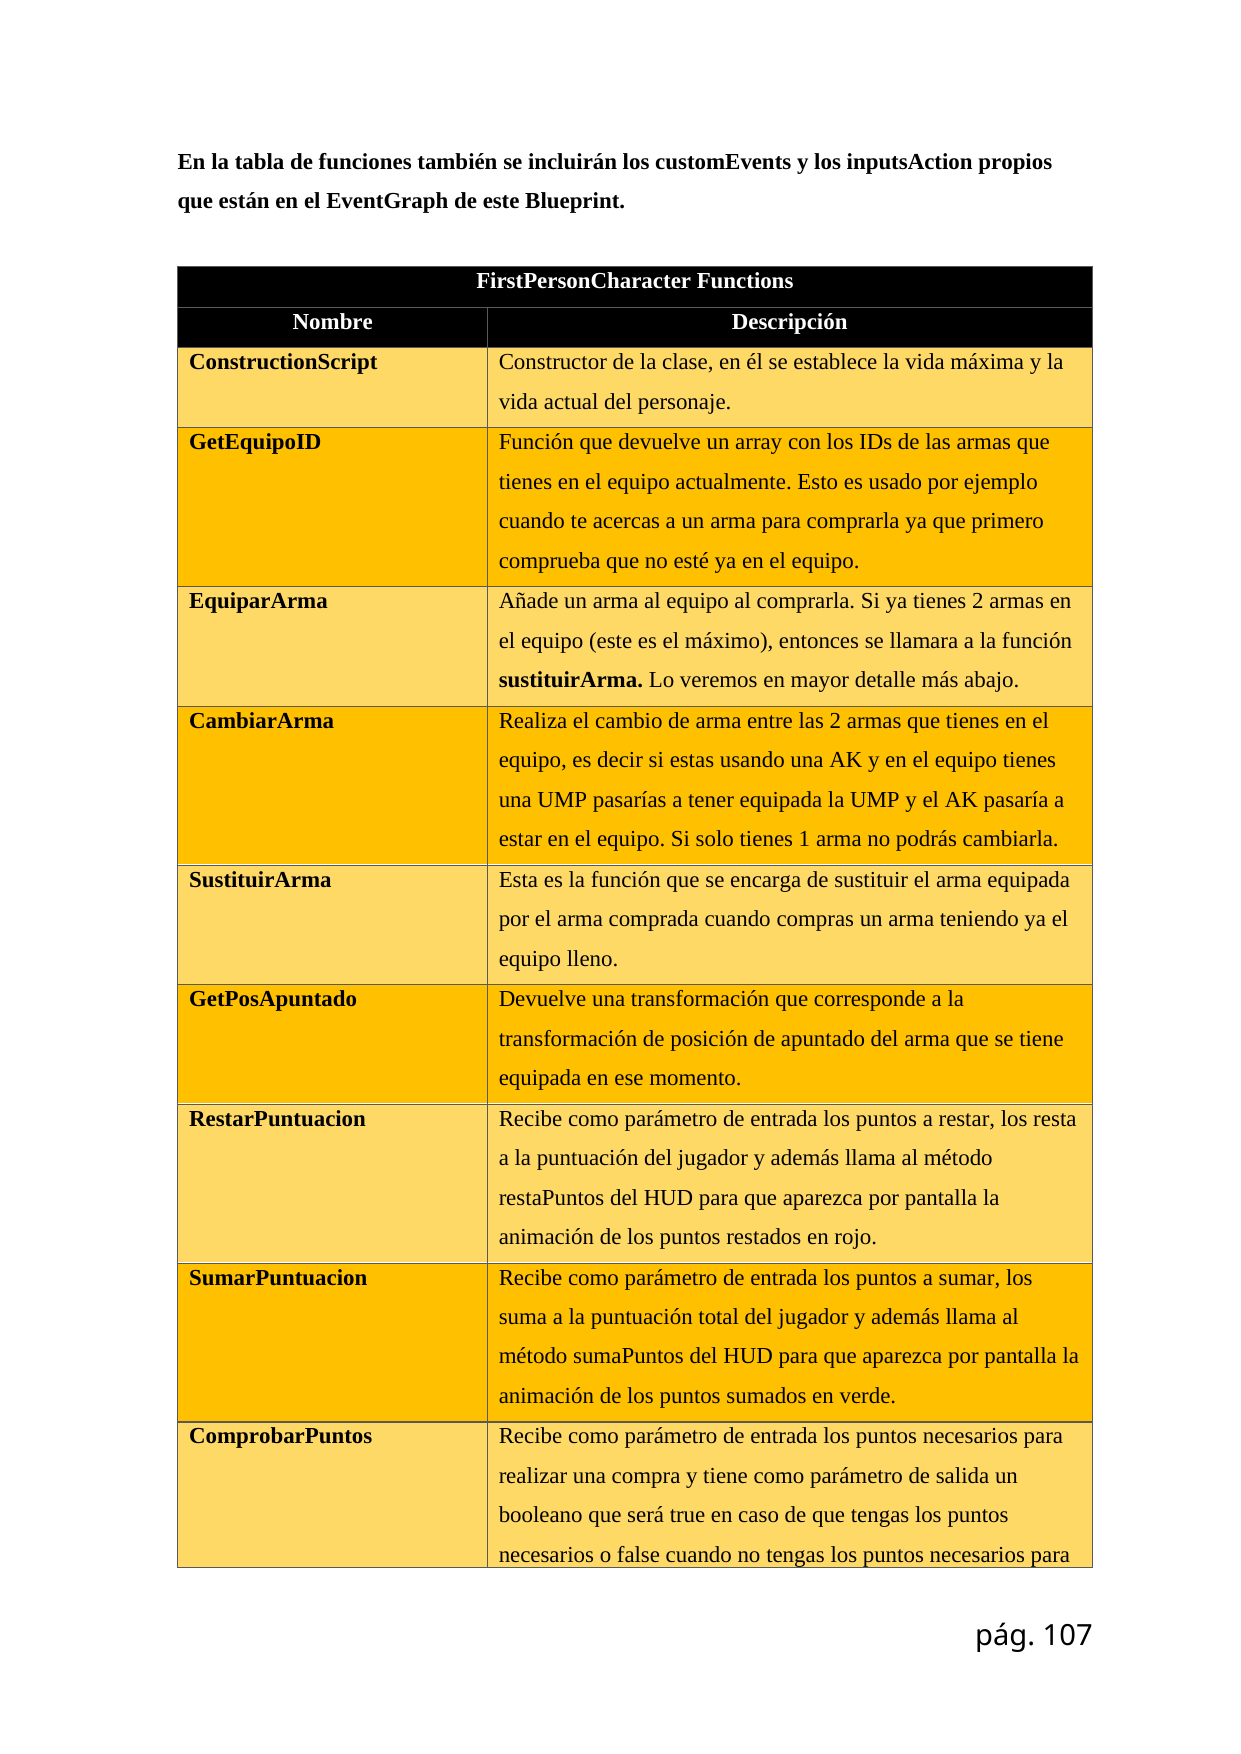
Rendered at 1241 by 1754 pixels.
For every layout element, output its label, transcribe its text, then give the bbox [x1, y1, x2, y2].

text En la tabla de funciones también se incluirán los customEvents y los inputsAction propios que están en el EventGraph de este Blueprint. [177, 148, 1092, 213]
table_cell Esta es la función que se encarga de sustituir el arma equipada por el arma comprada cuando compras un arma teniendo ya el equipo lleno. [488, 866, 1092, 984]
table_cell Nombre [178, 308, 487, 347]
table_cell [488, 1423, 1092, 1567]
table_cell Recibe como parámetro de entrada los puntos a restar, los resta a la puntuación del jugador y además llama al método restaPuntos del HUD para que aparezca por pantalla la animación de los puntos restados en rojo. [488, 1105, 1092, 1262]
table_cell SumarPuntuacion [178, 1264, 487, 1421]
table_cell EquiparArma [178, 587, 487, 706]
table_cell Constructor de la clase, en él se establece la vida máxima y la vida actual del personaje. [488, 348, 1092, 427]
table_cell Realiza el cambio de arma entre las 2 armas que tienes en el equipo, es decir si estas usando una AK y en el equipo tienes una UMP pasarías a tener equipada la UMP y el AK pasaría a estar en el equipo. Si solo tienes 1 arma no podrás cambiarla. [488, 707, 1092, 864]
table_cell GetEquipoID [178, 428, 487, 586]
table_cell ComprobarPuntos [178, 1423, 487, 1567]
table_cell CambiarArma [178, 707, 487, 864]
table_cell ConstructionScript [178, 348, 487, 427]
table_cell Añade un arma al equipo al comprarla. Si ya tienes 2 armas en el equipo (este es el máximo), entonces se llamara a la función sustituirArma. Lo veremos en mayor detalle más abajo. [488, 587, 1092, 706]
table_cell GetPosApuntado [178, 985, 487, 1103]
table_cell SustituirArma [178, 866, 487, 984]
table_cell RestarPuntuacion [178, 1105, 487, 1262]
table_cell Función que devuelve un array con los IDs de las armas que tienes en el equipo actualmente. Esto es usado por ejemplo cuando te acercas a un arma para comprarla ya que primero comprueba que no esté ya en el equipo. [488, 428, 1092, 586]
table_cell Recibe como parámetro de entrada los puntos a sumar, los suma a la puntuación total del jugador y además llama al método sumaPuntos del HUD para que aparezca por pantalla la animación de los puntos sumados en verde. [488, 1264, 1092, 1421]
table_header FirstPersonCharacter Functions [178, 267, 1092, 307]
table_cell Descripción [488, 308, 1092, 347]
table_cell Devuelve una transformación que corresponde a la transformación de posición de apuntado del arma que se tiene equipada en ese momento. [488, 985, 1092, 1103]
